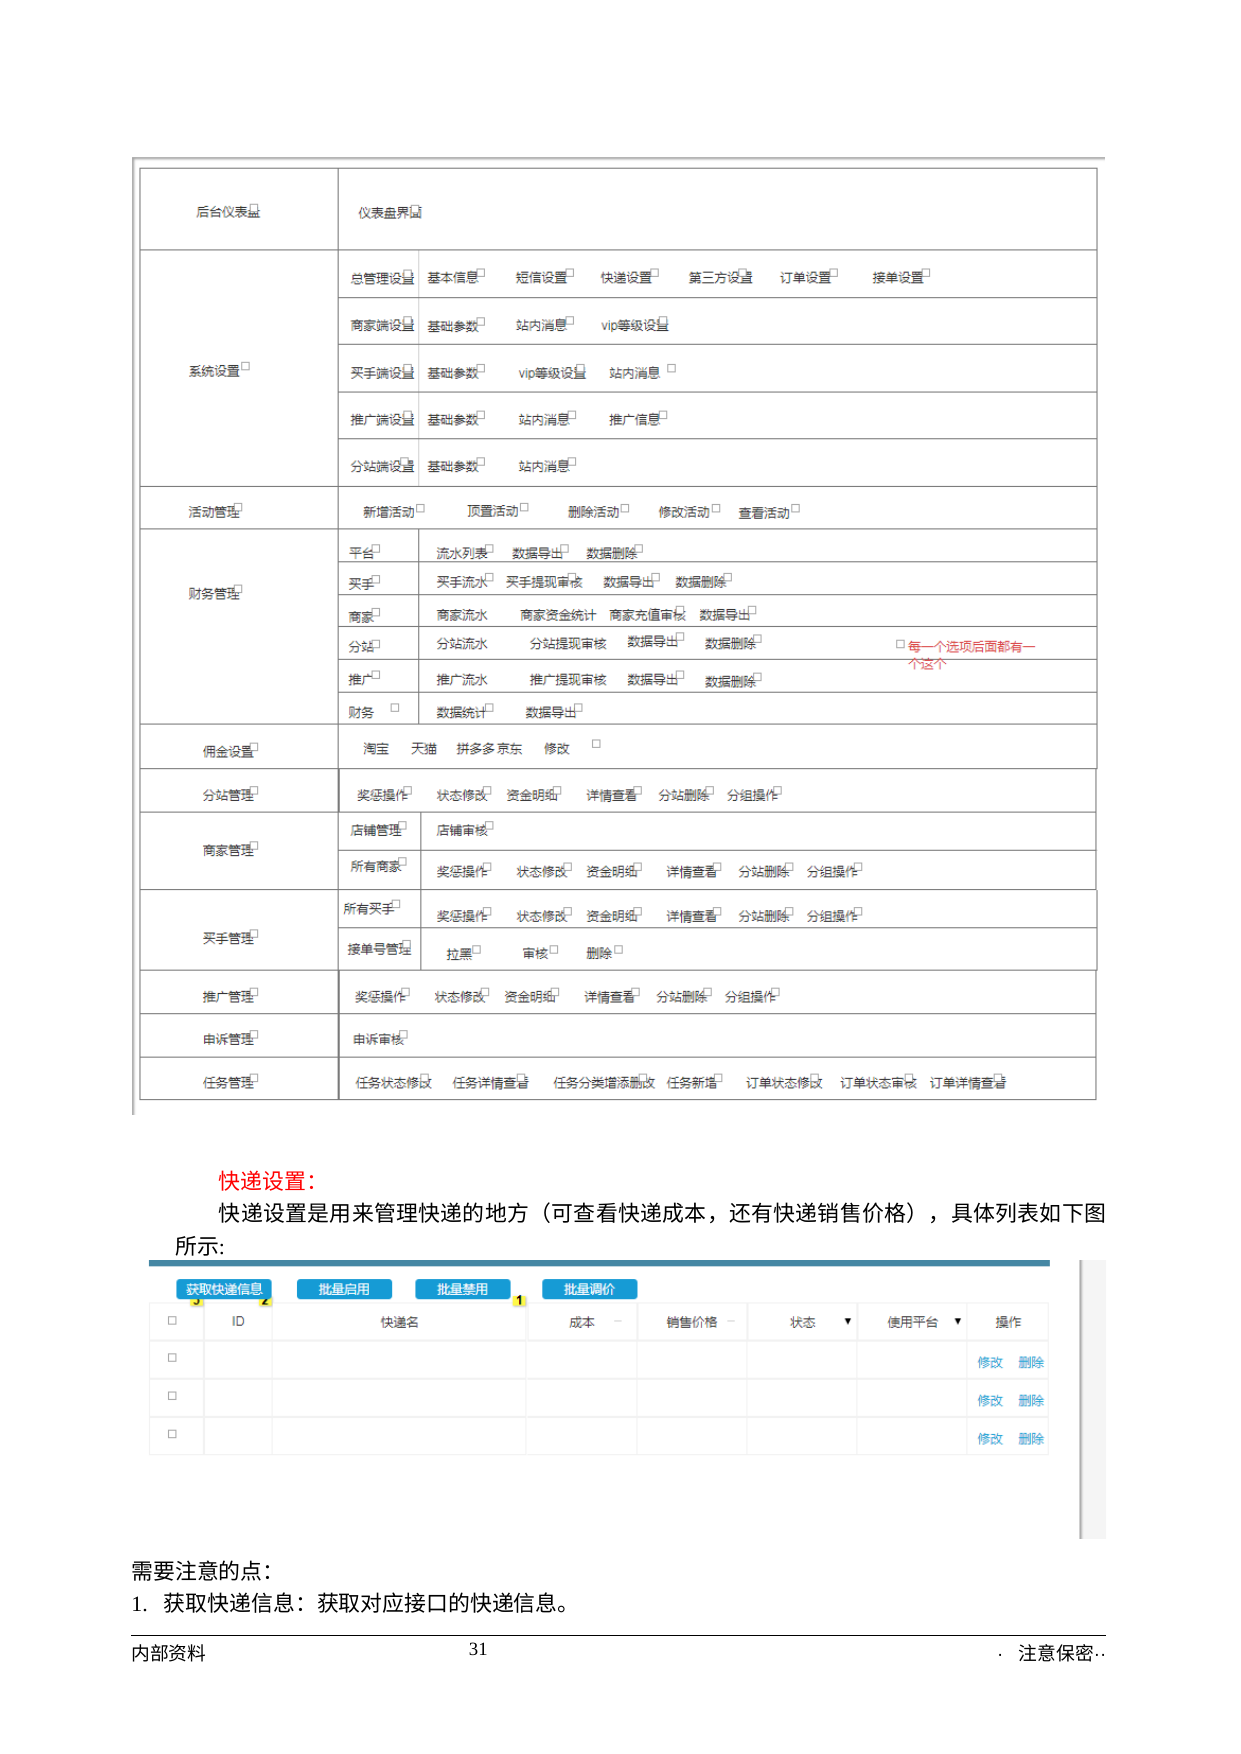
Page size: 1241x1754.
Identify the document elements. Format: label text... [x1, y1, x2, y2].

picture [131, 155, 1105, 1115]
list 获取快递信息：获取对应接口的快递信息。 [131, 1586, 1106, 1618]
picture [131, 1260, 1107, 1539]
text 快递设置是用来管理快递的地方（可查看快递成本，还有快递销售价格），具体列表如下图所示: [175, 1196, 1106, 1260]
text 需要注意的点： [131, 1553, 1106, 1586]
text 快递设置： [175, 1163, 1106, 1196]
